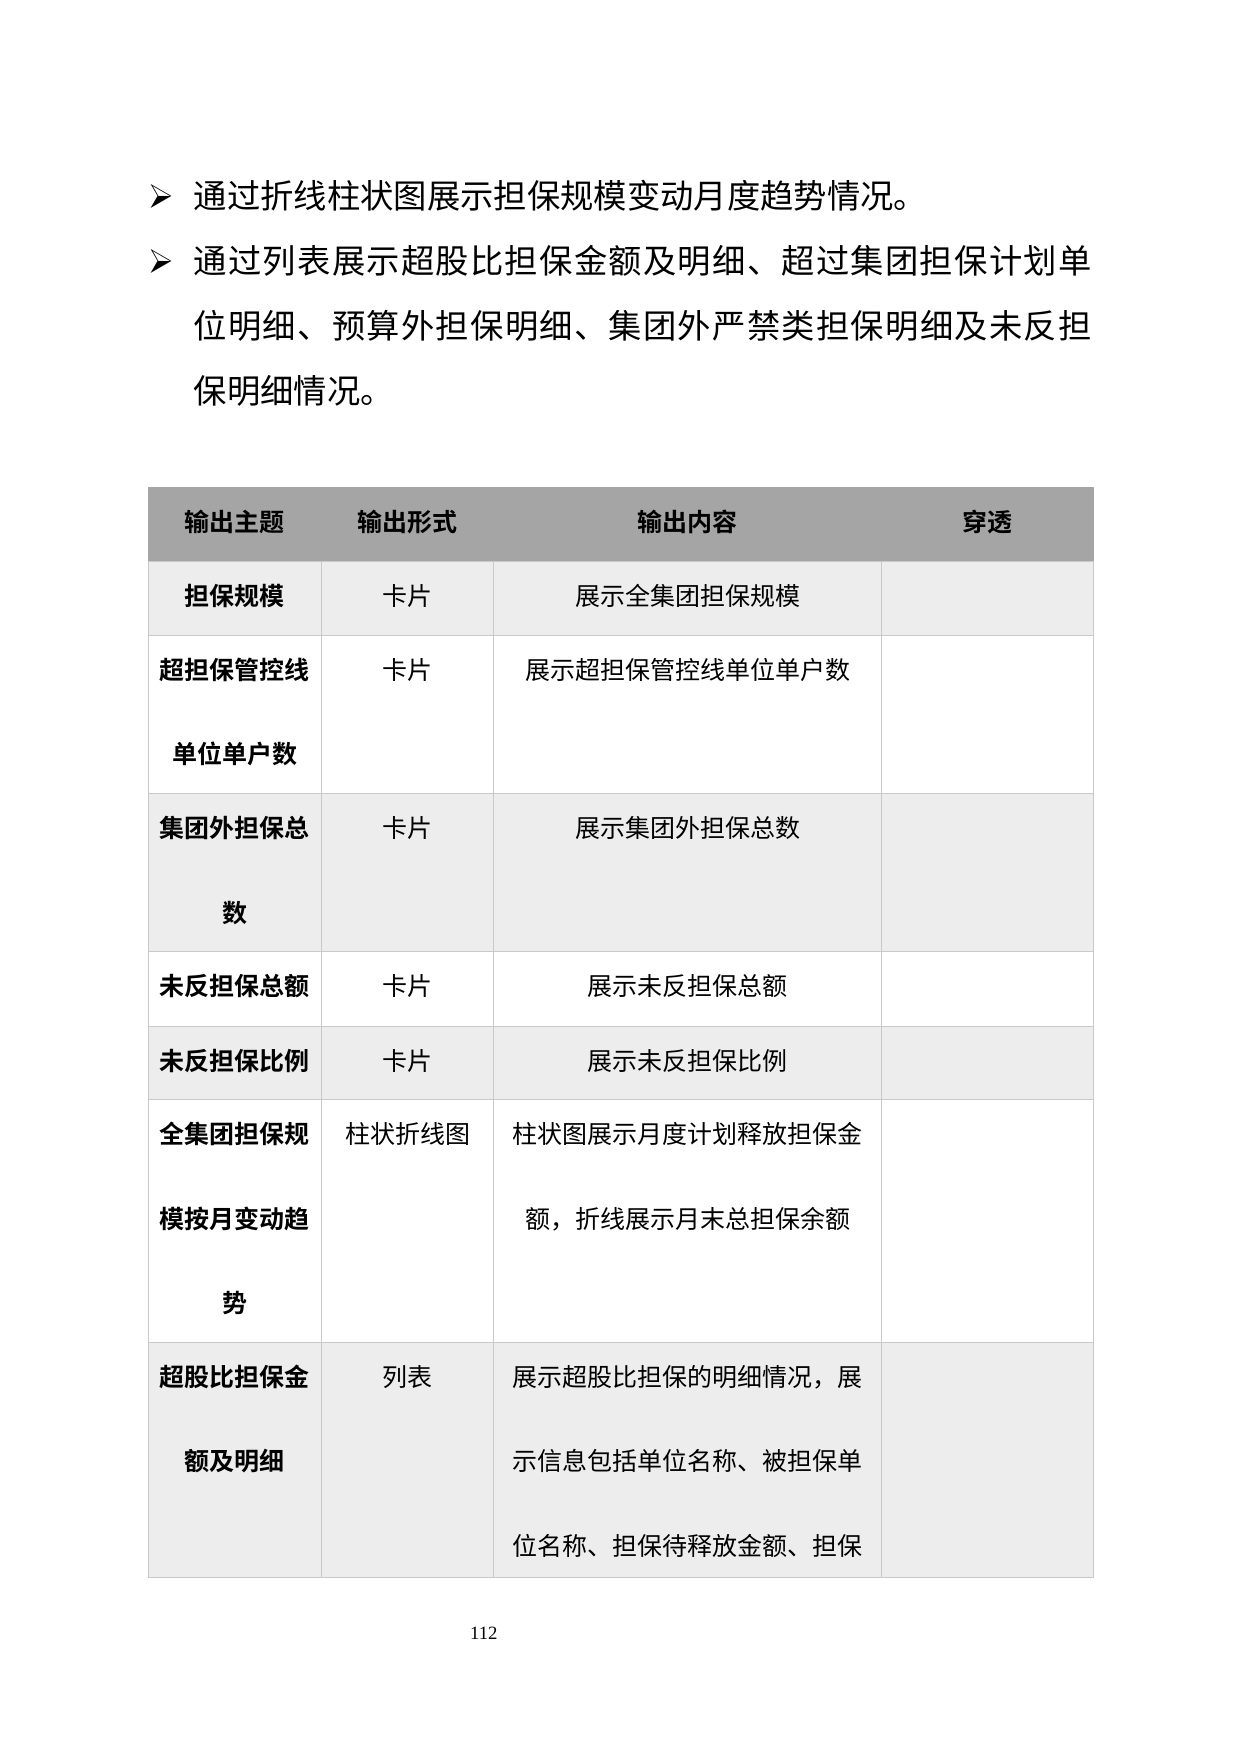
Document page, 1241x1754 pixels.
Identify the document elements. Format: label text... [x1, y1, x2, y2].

table_cell 展示未反担保比例 [494, 1027, 881, 1099]
table_cell [882, 1343, 1093, 1577]
table_header 输出内容 [494, 488, 881, 561]
table_cell [882, 952, 1093, 1026]
list 通过折线柱状图展示担保规模变动月度趋势情况。 [148, 162, 1092, 227]
table_cell 卡片 [322, 794, 493, 951]
table_header 输出主题 [149, 488, 321, 561]
table_cell 未反担保比例 [149, 1027, 321, 1099]
table_cell 柱状图展示月度计划释放担保金额，折线展示月末总担保余额 [494, 1100, 881, 1342]
table_cell 担保规模 [149, 562, 321, 635]
table_header 输出形式 [322, 488, 493, 561]
table_cell 卡片 [322, 636, 493, 793]
table_cell [882, 562, 1093, 635]
table_cell [882, 1027, 1093, 1099]
table_header 穿透 [882, 488, 1093, 561]
table_cell 未反担保总额 [149, 952, 321, 1026]
table_cell 展示超担保管控线单位单户数 [494, 636, 881, 793]
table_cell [494, 1343, 881, 1577]
table_cell [882, 794, 1093, 951]
table_cell 超股比担保金额及明细 [149, 1343, 321, 1577]
table_cell 卡片 [322, 1027, 493, 1099]
table_cell [882, 636, 1093, 793]
table_cell 卡片 [322, 562, 493, 635]
table_cell 卡片 [322, 952, 493, 1026]
table_cell 全集团担保规模按月变动趋势 [149, 1100, 321, 1342]
table_cell 展示未反担保总额 [494, 952, 881, 1026]
list 通过列表展示超股比担保金额及明细、超过集团担保计划单位明细、预算外担保明细、集团外严禁类担保明细及未反担保明细情况。 [148, 227, 1092, 422]
table_cell [882, 1100, 1093, 1342]
table_cell 列表 [322, 1343, 493, 1577]
table_cell 超担保管控线单位单户数 [149, 636, 321, 793]
table_cell 集团外担保总数 [149, 794, 321, 951]
table_cell 展示全集团担保规模 [494, 562, 881, 635]
table_cell 展示集团外担保总数 [494, 794, 881, 951]
table_cell 柱状折线图 [322, 1100, 493, 1342]
